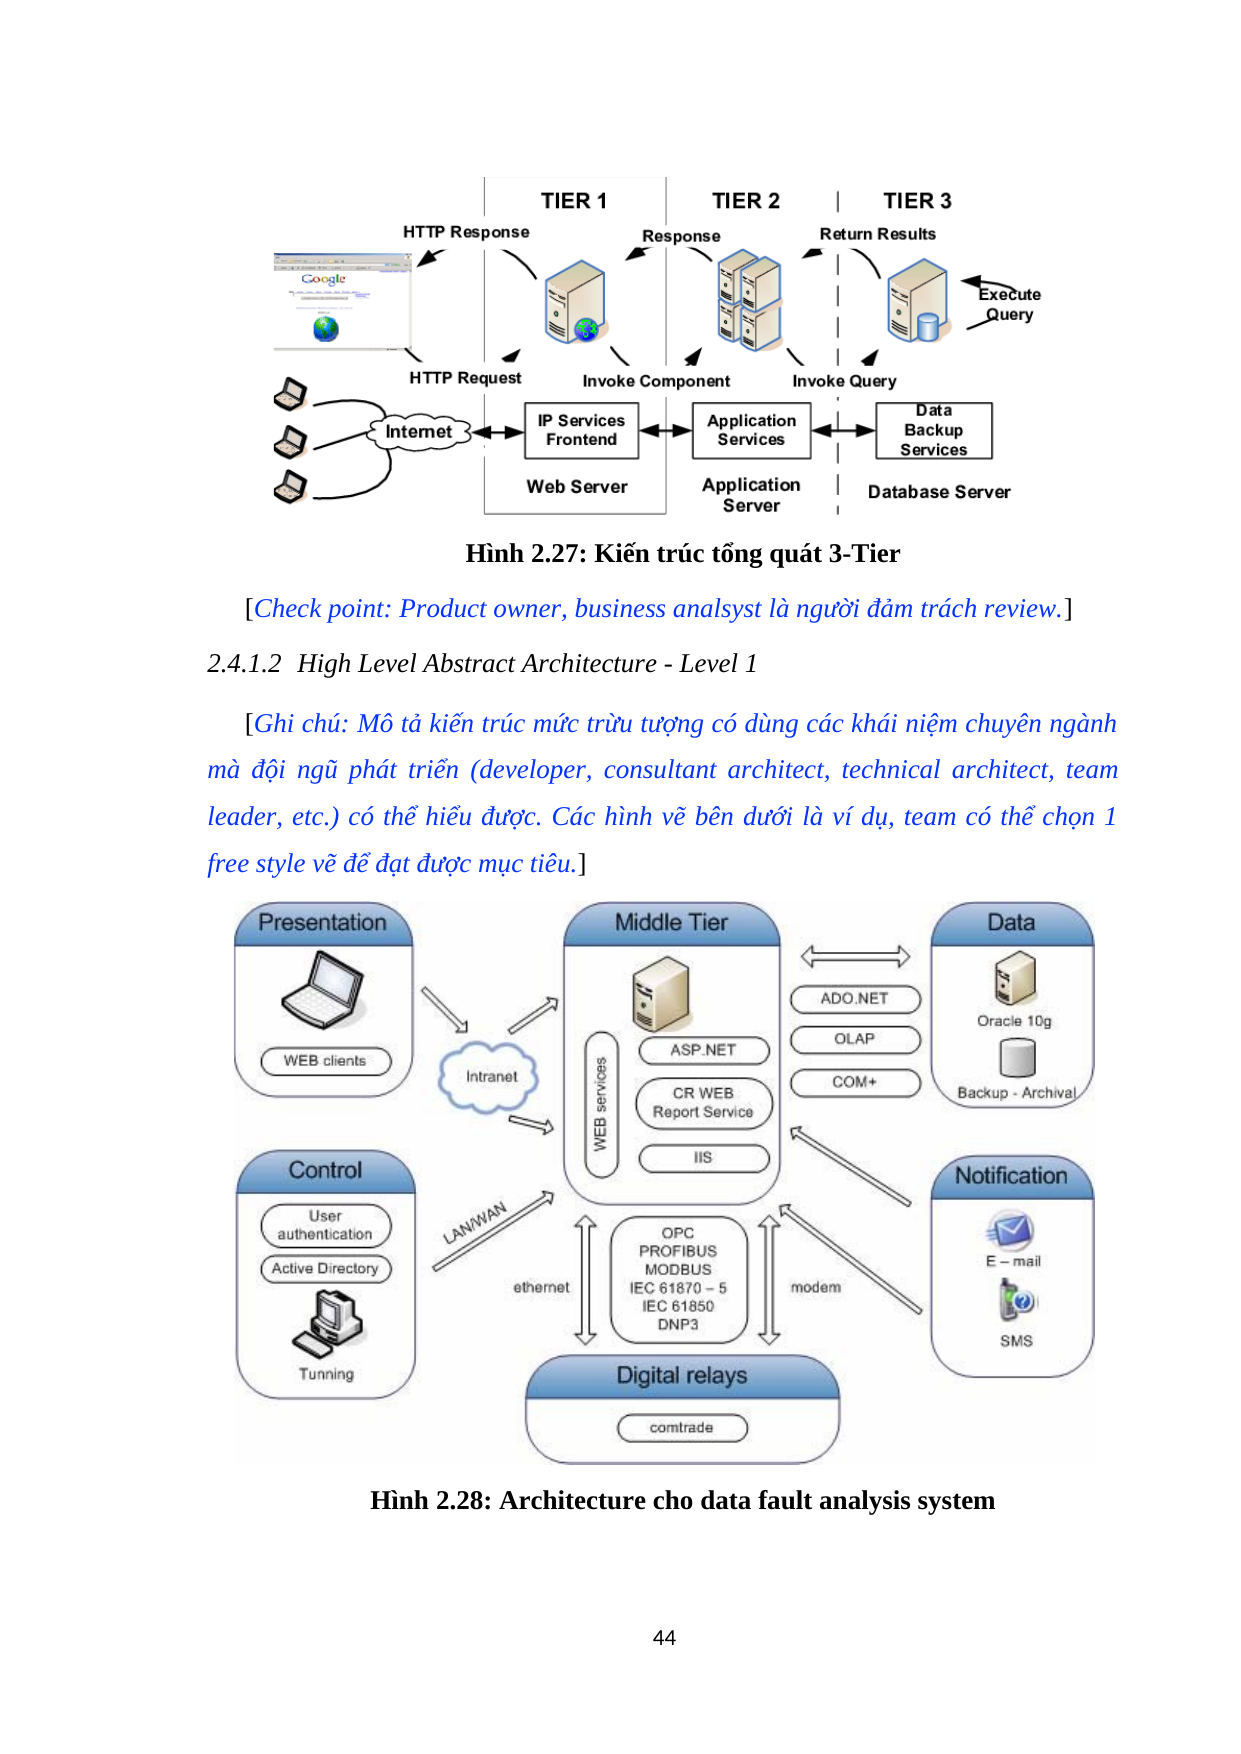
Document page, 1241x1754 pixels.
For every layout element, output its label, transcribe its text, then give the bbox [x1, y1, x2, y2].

picture [233, 901, 1095, 1465]
subtitle High Level Abstract Architecture - Level 1 [207, 647, 1122, 679]
text [Check point: Product owner, business analsyst là người đảm trách review.] [207, 592, 1122, 624]
text Hình 2.13: Kiến trúc tổng quát 3-Tier [207, 537, 1122, 569]
text Hình 2.14: Architecture cho data fault analysis system [207, 1484, 1122, 1515]
picture [273, 177, 1055, 519]
text [Ghi chú: Mô tả kiến trúc mức trừu tượng có dùng các khái niệm chuyên ngành mà đội ngũ phát triển (developer, consultant architect, technical architect, team leader, etc.) có thể hiểu được. Các hình vẽ bên dưới là ví dụ, team có thể chọn 1 free style vẽ để đạt được mục tiêu.] [207, 707, 1122, 878]
